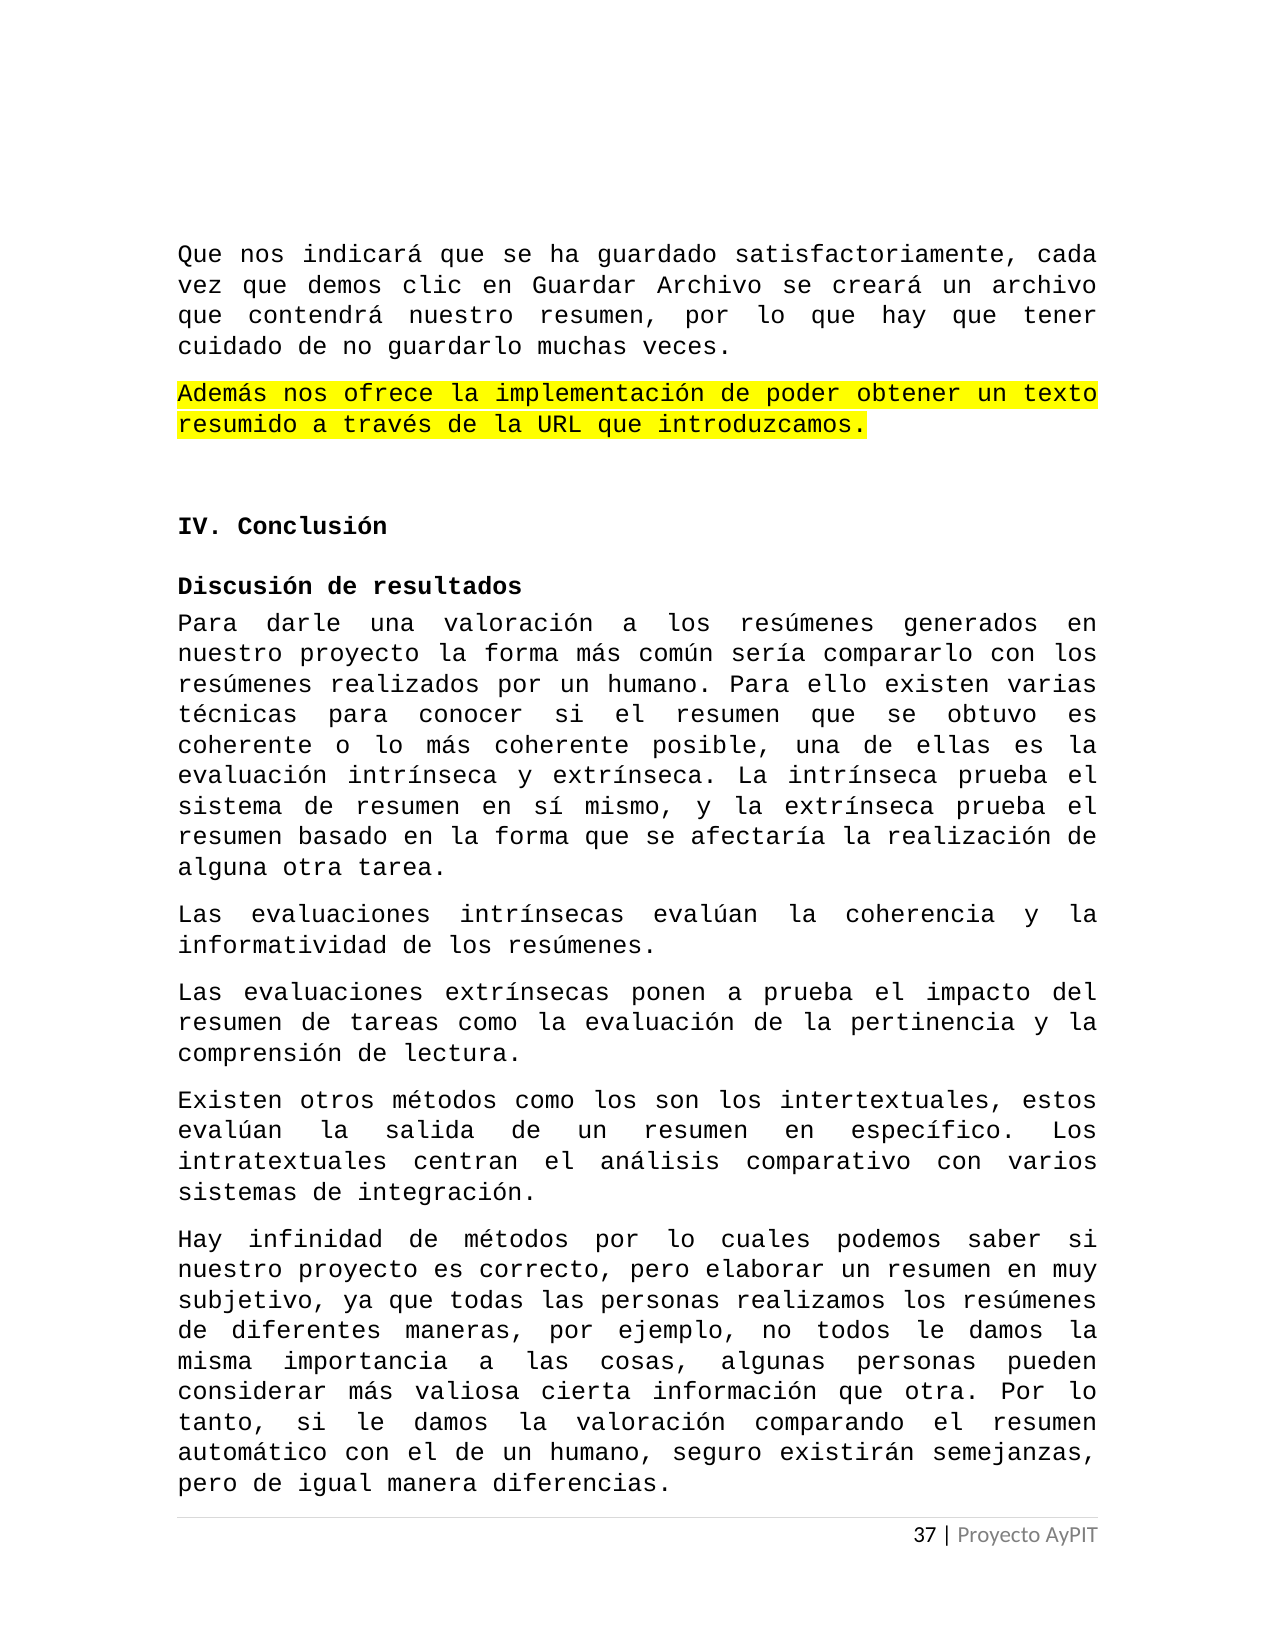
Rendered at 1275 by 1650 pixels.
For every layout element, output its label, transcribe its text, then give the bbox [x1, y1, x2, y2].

text Existen otros métodos como los son los intertextuales, estos evalúan la salida de un resumen en específico. Los intratextuales centran el análisis comparativo con varios sistemas de integración. [177, 1088, 1098, 1207]
text Las evaluaciones extrínsecas ponen a prueba el impacto del resumen de tareas como la evaluación de la pertinencia y la comprensión de lectura. [177, 979, 1098, 1069]
text Para darle una valoración a los resúmenes generados en nuestro proyecto la forma más común sería compararlo con los resúmenes realizados por un humano. Para ello existen varias técnicas para conocer si el resumen que se obtuvo es coherente o lo más coherente posible, una de ellas es la evaluación intrínseca y extrínseca. La intrínseca prueba el sistema de resumen en sí mismo, y la extrínseca prueba el resumen basado en la forma que se afectaría la realización de alguna otra tarea. [177, 610, 1098, 883]
subtitle Discusión de resultados [177, 574, 1098, 602]
text Hay infinidad de métodos por lo cuales podemos saber si nuestro proyecto es correcto, pero elaborar un resumen en muy subjetivo, ya que todas las personas realizamos los resúmenes de diferentes maneras, por ejemplo, no todos le damos la misma importancia a las cosas, algunas personas pueden considerar más valiosa cierta información que otra. Por lo tanto, si le damos la valoración comparando el resumen automático con el de un humano, seguro existirán semejanzas, pero de igual manera diferencias. [177, 1226, 1098, 1499]
text Que nos indicará que se ha guardado satisfactoriamente, cada vez que demos clic en Guardar Archivo se creará un archivo que contendrá nuestro resumen, por lo que hay que tener cuidado de no guardarlo muchas veces. [177, 242, 1098, 362]
text Las evaluaciones intrínsecas evalúan la coherencia y la informatividad de los resúmenes. [177, 902, 1098, 961]
subtitle IV. Conclusión [177, 514, 1098, 542]
text Además nos ofrece la implementación de poder obtener un texto resumido a través de la URL que introduzcamos. [177, 409, 1098, 439]
